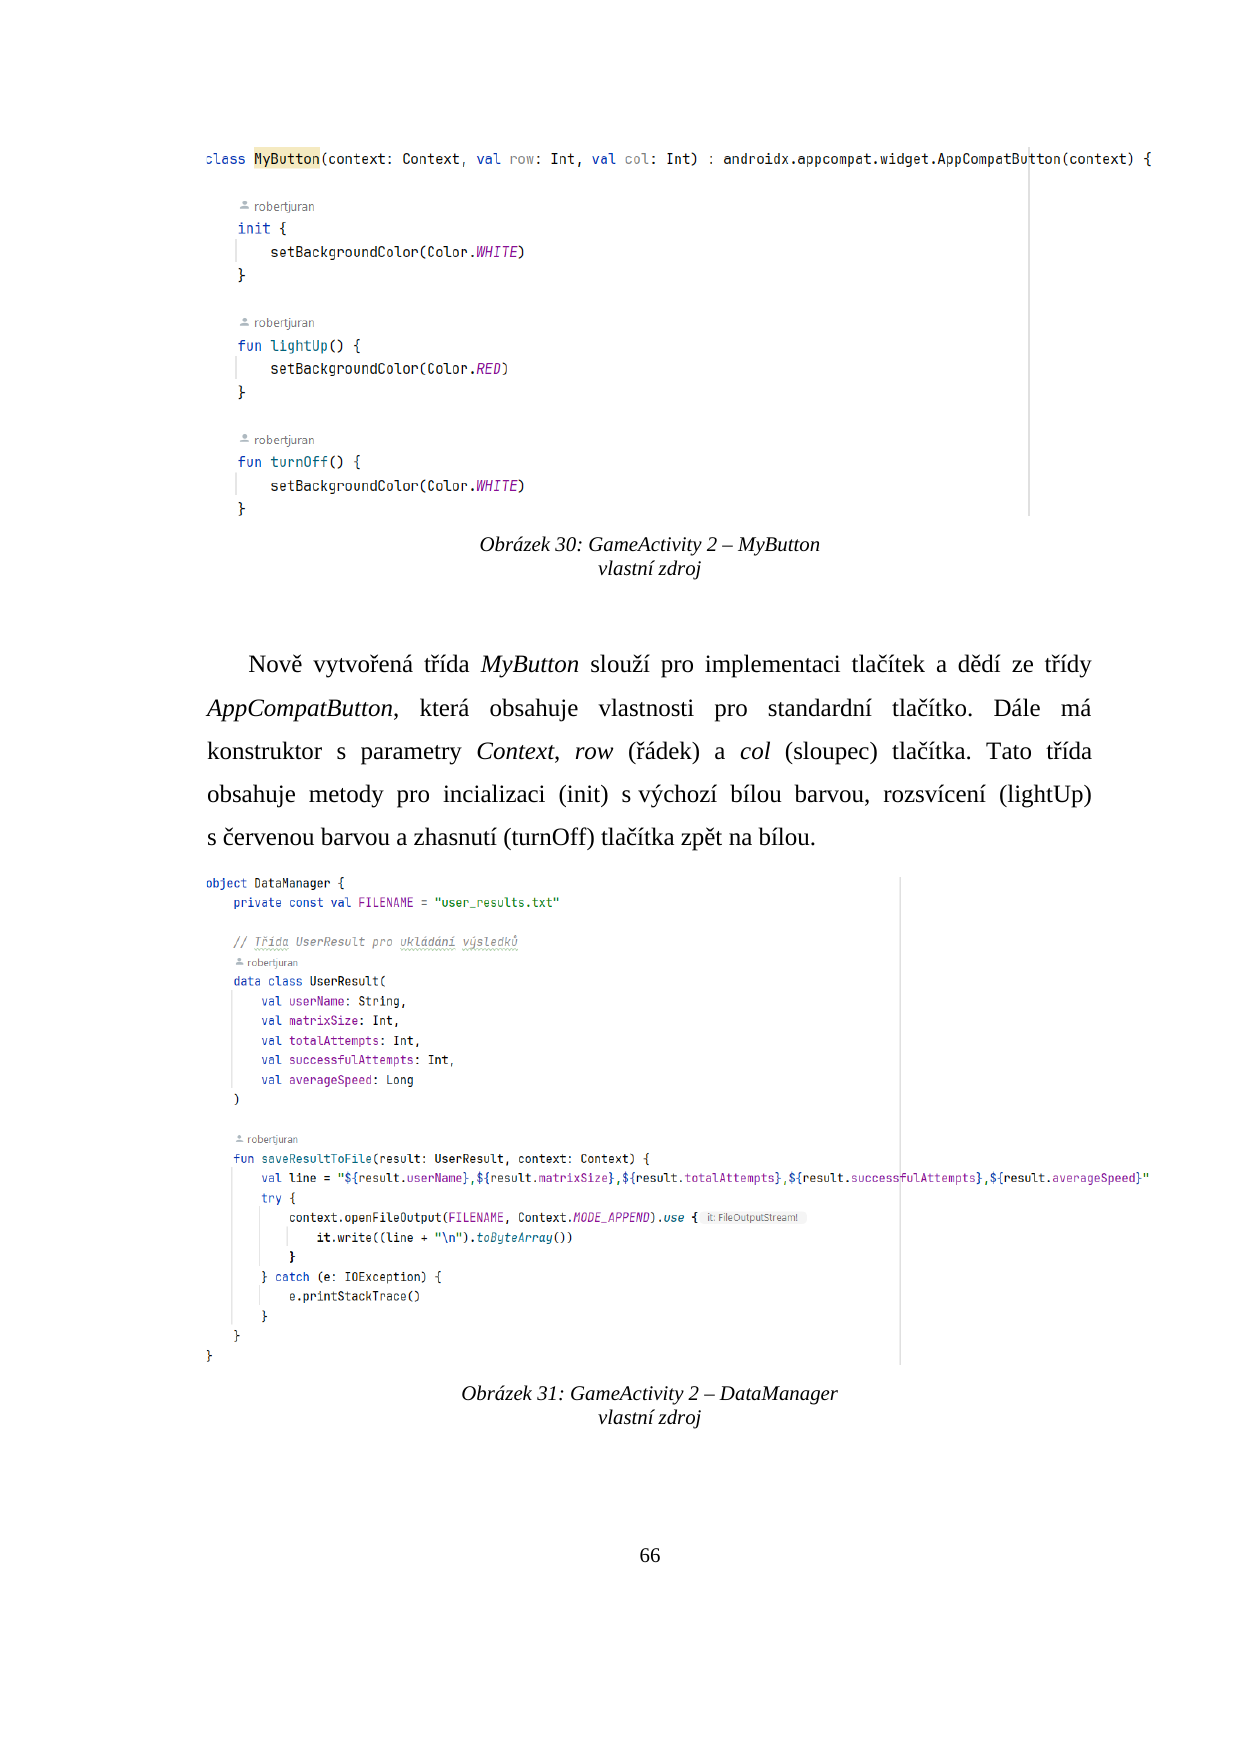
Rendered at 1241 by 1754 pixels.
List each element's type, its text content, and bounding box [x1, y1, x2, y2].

text Nově vytvořená třída MyButton slouží pro implementaci tlačítek a dědí ze třídy AppCompatButton, která obsahuje vlastnosti pro standardní tlačítko. Dále má konstruktor s parametry Context, row (řádek) a col (sloupec) tlačítka. Tato třída obsahuje metody pro incializaci (init) s výchozí bílou barvou, rozsvícení (lightUp) s červenou barvou a zhasnutí (turnOff) tlačítka zpět na bílou. [207, 649, 1092, 851]
text Obrázek 31: GameActivity 2 – DataManager [207, 1381, 1092, 1405]
picture [206, 147, 1152, 516]
text vlastní zdroj [207, 1405, 1092, 1429]
text Obrázek 30: GameActivity 2 – MyButton [207, 532, 1092, 556]
picture [206, 877, 1152, 1365]
text vlastní zdroj [207, 556, 1092, 580]
